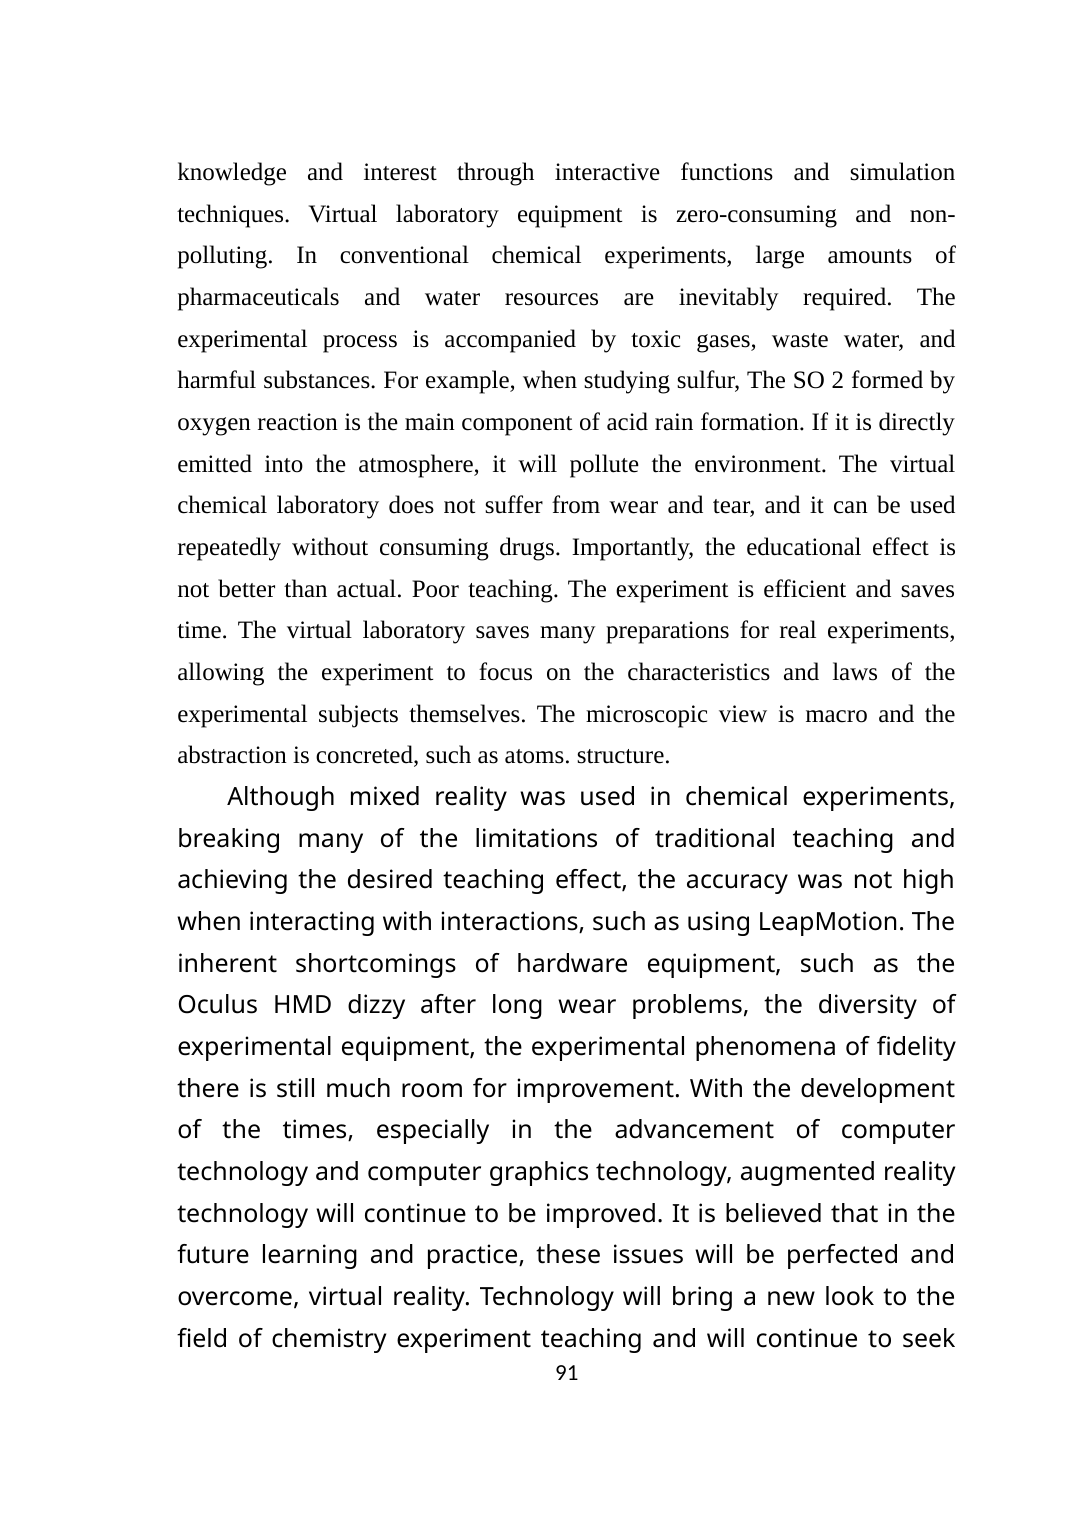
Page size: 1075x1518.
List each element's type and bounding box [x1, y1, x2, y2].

text [177, 147, 956, 772]
text [177, 772, 956, 1355]
